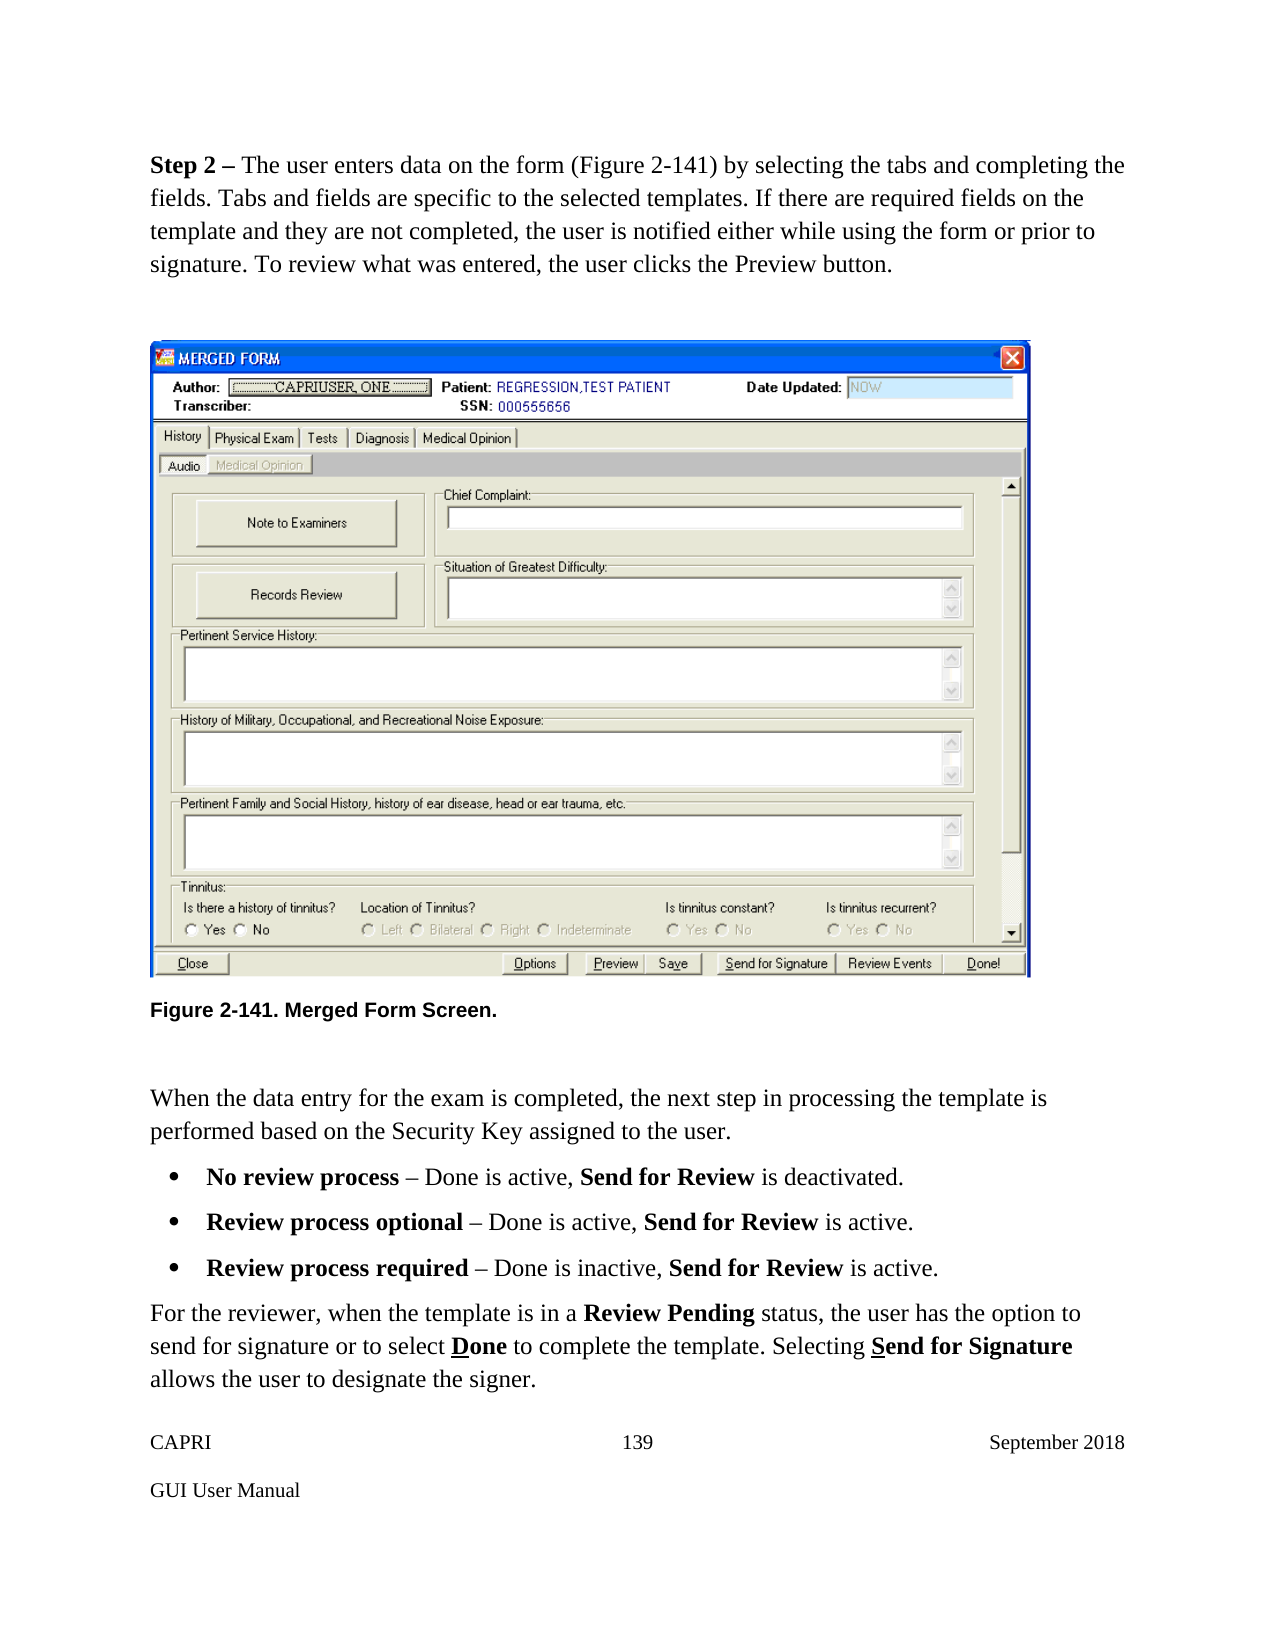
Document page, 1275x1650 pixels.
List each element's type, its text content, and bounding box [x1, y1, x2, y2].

text Review process required – Done is inactive, Send for Review is active. [169, 1253, 1125, 1281]
picture [150, 340, 1033, 981]
text For the reviewer, when the template is in a Review Pending status, the user has the option to send for signature or to select Done to complete the template. Selecting Send for Signature allows the user to designate the signer. [150, 1298, 1125, 1393]
text No review process – Done is active, Send for Review is deactivated. [169, 1162, 1125, 1190]
text Review process optional – Done is active, Send for Review is active. [169, 1207, 1125, 1236]
text When the data entry for the exam is completed, the next step in processing the template is performed based on the Security Key assigned to the user. [150, 1083, 1125, 1145]
